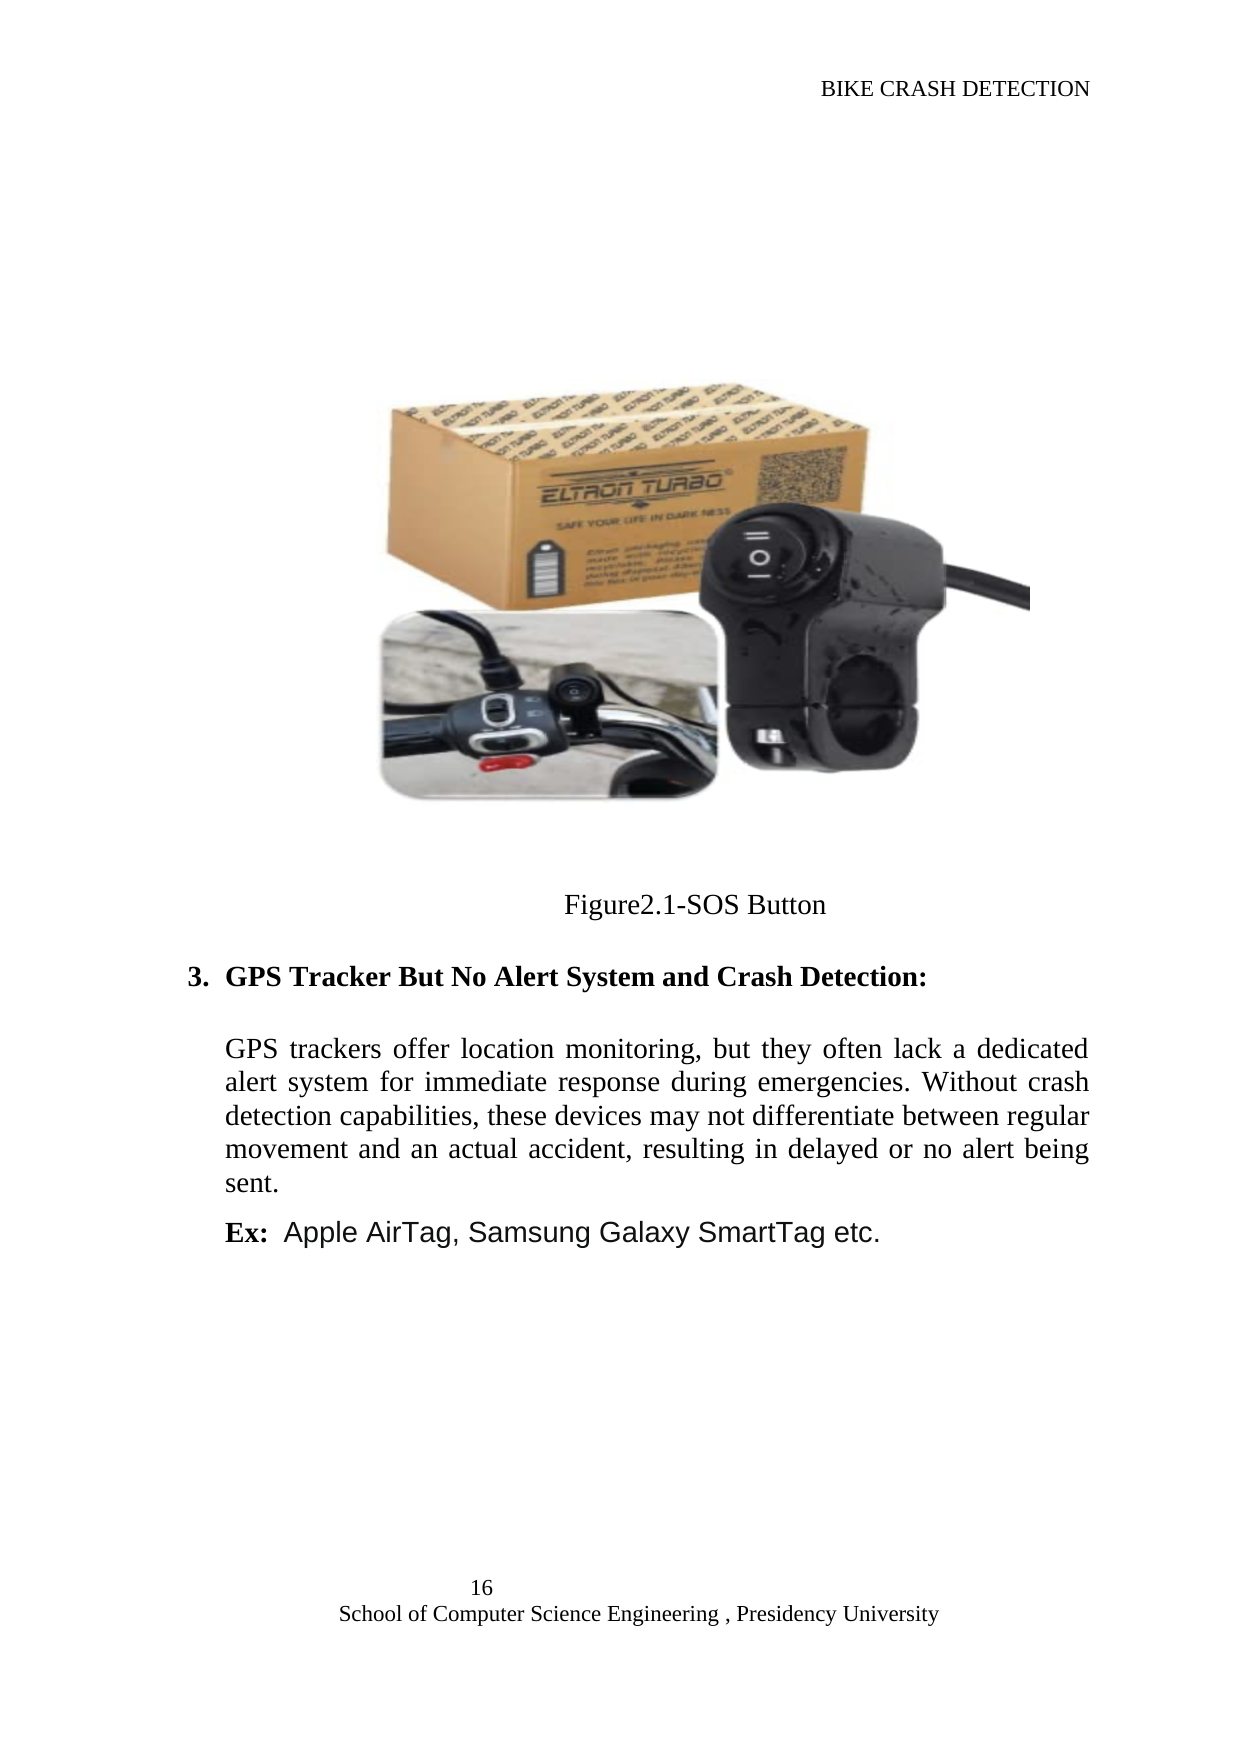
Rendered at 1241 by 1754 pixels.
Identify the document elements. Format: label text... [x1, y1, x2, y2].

text GPS trackers offer location monitoring, but they often lack a dedicated alert system for immediate response during emergencies. Without crash detection capabilities, these devices may not differentiate between regular movement and an actual accident, resulting in delayed or no alert being sent. [225, 1031, 1090, 1199]
subtitle Ex: Apple AirTag, Samsung Galaxy SmartTag etc. [198, 1199, 1090, 1249]
list GPS Tracker But No Alert System and Crash Detection: [187, 959, 1090, 993]
text Figure2.1-SOS Button [225, 887, 1090, 921]
picture [345, 341, 1045, 850]
